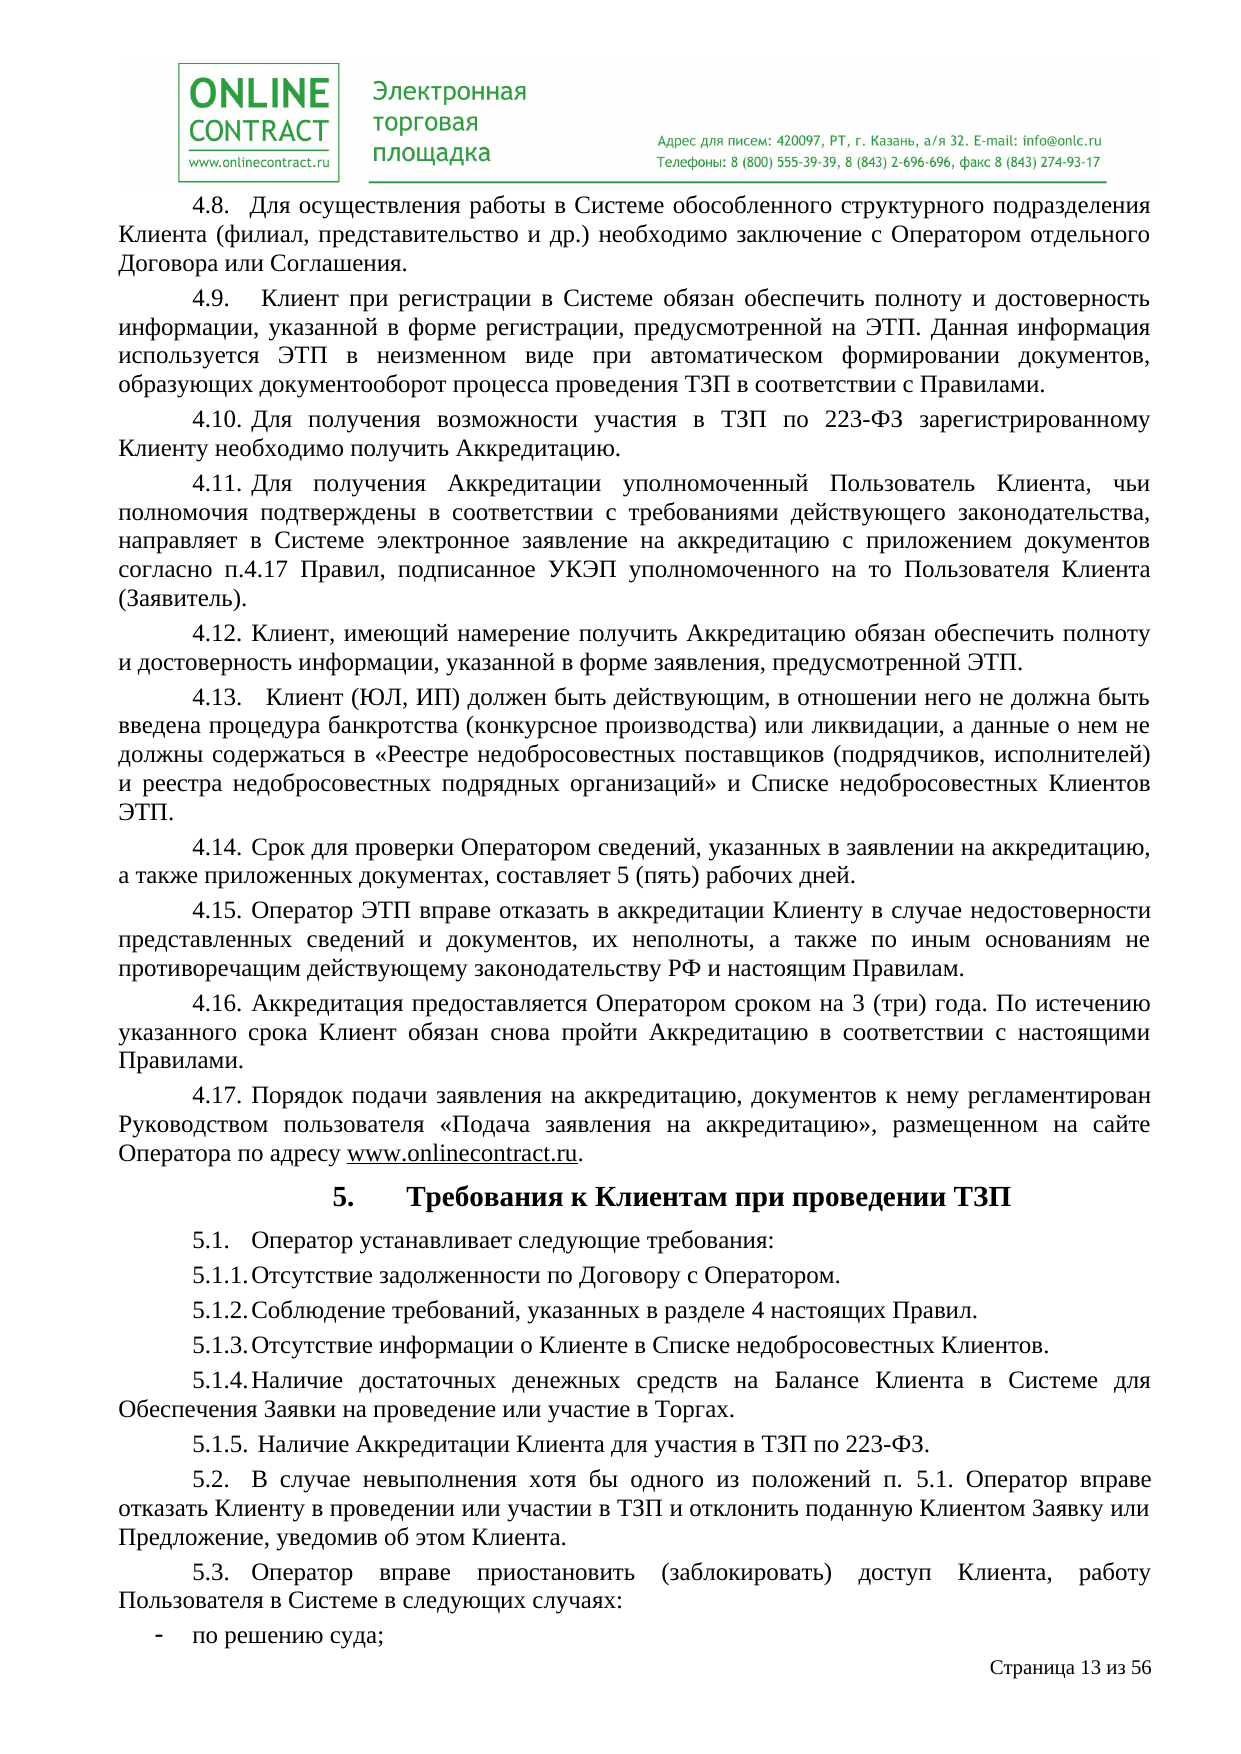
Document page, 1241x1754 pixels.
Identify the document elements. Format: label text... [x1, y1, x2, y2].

list Клиент при регистрации в Системе обязан обеспечить полноту и достоверность информации, указанной в форме регистрации, предусмотренной на ЭТП. Данная информация используется ЭТП в неизменном виде при автоматическом формировании документов, образующих документооборот процесса проведения ТЗП в соответствии с Правилами. [118, 283, 1152, 398]
list Для получения Аккредитации уполномоченный Пользователь Клиента, чьи полномочия подтверждены в соответствии с требованиями действующего законодательства, направляет в Системе электронное заявление на аккредитацию с приложением документов согласно п.4.17 Правил, подписанное УКЭП уполномоченного на то Пользователя Клиента (Заявитель). [118, 468, 1152, 612]
list Отсутствие задолженности по Договору с Оператором. [118, 1260, 1152, 1289]
list по решению суда; [154, 1620, 1152, 1649]
list Оператор устанавливает следующие требования: [118, 1225, 1152, 1254]
list Порядок подачи заявления на аккредитацию, документов к нему регламентирован Руководством пользователя «Подача заявления на аккредитацию», размещенном на сайте Оператора по адресу www.onlinecontract.ru. [118, 1081, 1152, 1167]
list Для получения возможности участия в ТЗП по 223-ФЗ зарегистрированному Клиенту необходимо получить Аккредитацию. [118, 404, 1152, 462]
list Наличие Аккредитации Клиента для участия в ТЗП по 223-ФЗ. [118, 1429, 1152, 1458]
list Для осуществления работы в Системе обособленного структурного подразделения Клиента (филиал, представительство и др.) необходимо заключение с Оператором отдельного Договора или Соглашения. [118, 191, 1152, 277]
list Отсутствие информации о Клиенте в Списке недобросовестных Клиентов. [118, 1330, 1152, 1359]
picture [123, 59, 1157, 191]
list Срок для проверки Оператором сведений, указанных в заявлении на аккредитацию, а также приложенных документах, составляет 5 (пять) рабочих дней. [118, 832, 1152, 889]
list В случае невыполнения хотя бы одного из положений п. 5.1. Оператор вправе отказать Клиенту в проведении или участии в ТЗП и отклонить поданную Клиентом Заявку или Предложение, уведомив об этом Клиента. [118, 1464, 1152, 1550]
list Оператор ЭТП вправе отказать в аккредитации Клиенту в случае недостоверности представленных сведений и документов, их неполноты, а также по иным основаниям не противоречащим действующему законодательству РФ и настоящим Правилам. [118, 896, 1152, 982]
subtitle Требования к Клиентам при проведении ТЗП [118, 1179, 1152, 1213]
list Клиент (ЮЛ, ИП) должен быть действующим, в отношении него не должна быть введена процедура банкротства (конкурсное производства) или ликвидации, а данные о нем не должны содержаться в «Реестре недобросовестных поставщиков (подрядчиков, исполнителей) и реестра недобросовестных подрядных организаций» и Списке недобросовестных Клиентов ЭТП. [118, 682, 1152, 826]
list Аккредитация предоставляется Оператором сроком на 3 (три) года. По истечению указанного срока Клиент обязан снова пройти Аккредитацию в соответствии с настоящими Правилами. [118, 988, 1152, 1074]
list Оператор вправе приостановить доступ Клиента в в следующих случаях: [118, 1557, 1152, 1614]
list Клиент, имеющий намерение получить Аккредитацию обязан обеспечить полноту и достоверность информации, указанной в форме заявления, предусмотренной ЭТП. [118, 618, 1152, 676]
list Наличие достаточных денежных средств на Балансе Клиента в Системе для Обеспечения Заявки на проведение или участие в Торгах. [118, 1365, 1152, 1423]
list Соблюдение требований, указанных в разделе 4 настоящих Правил. [118, 1295, 1152, 1324]
